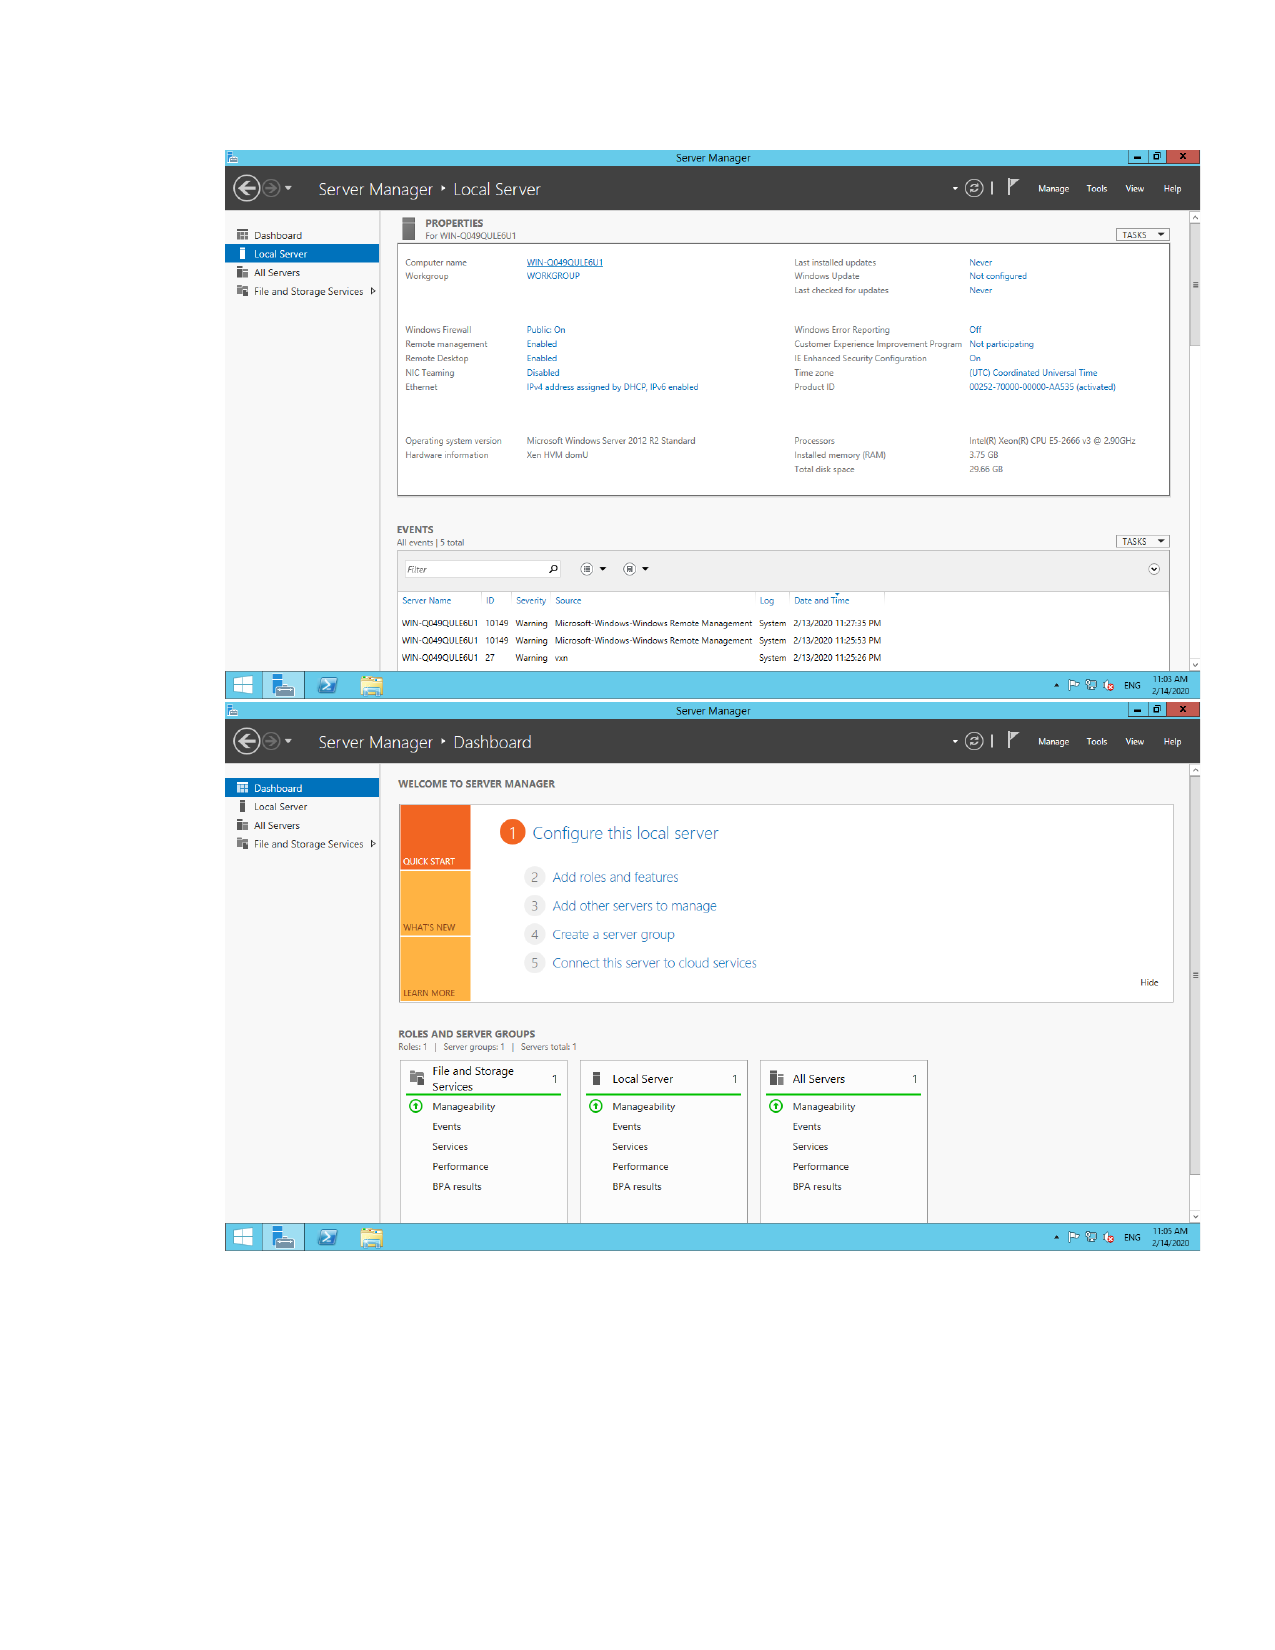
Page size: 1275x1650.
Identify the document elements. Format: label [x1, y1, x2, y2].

picture [225, 702, 1200, 1251]
picture [225, 150, 1200, 699]
